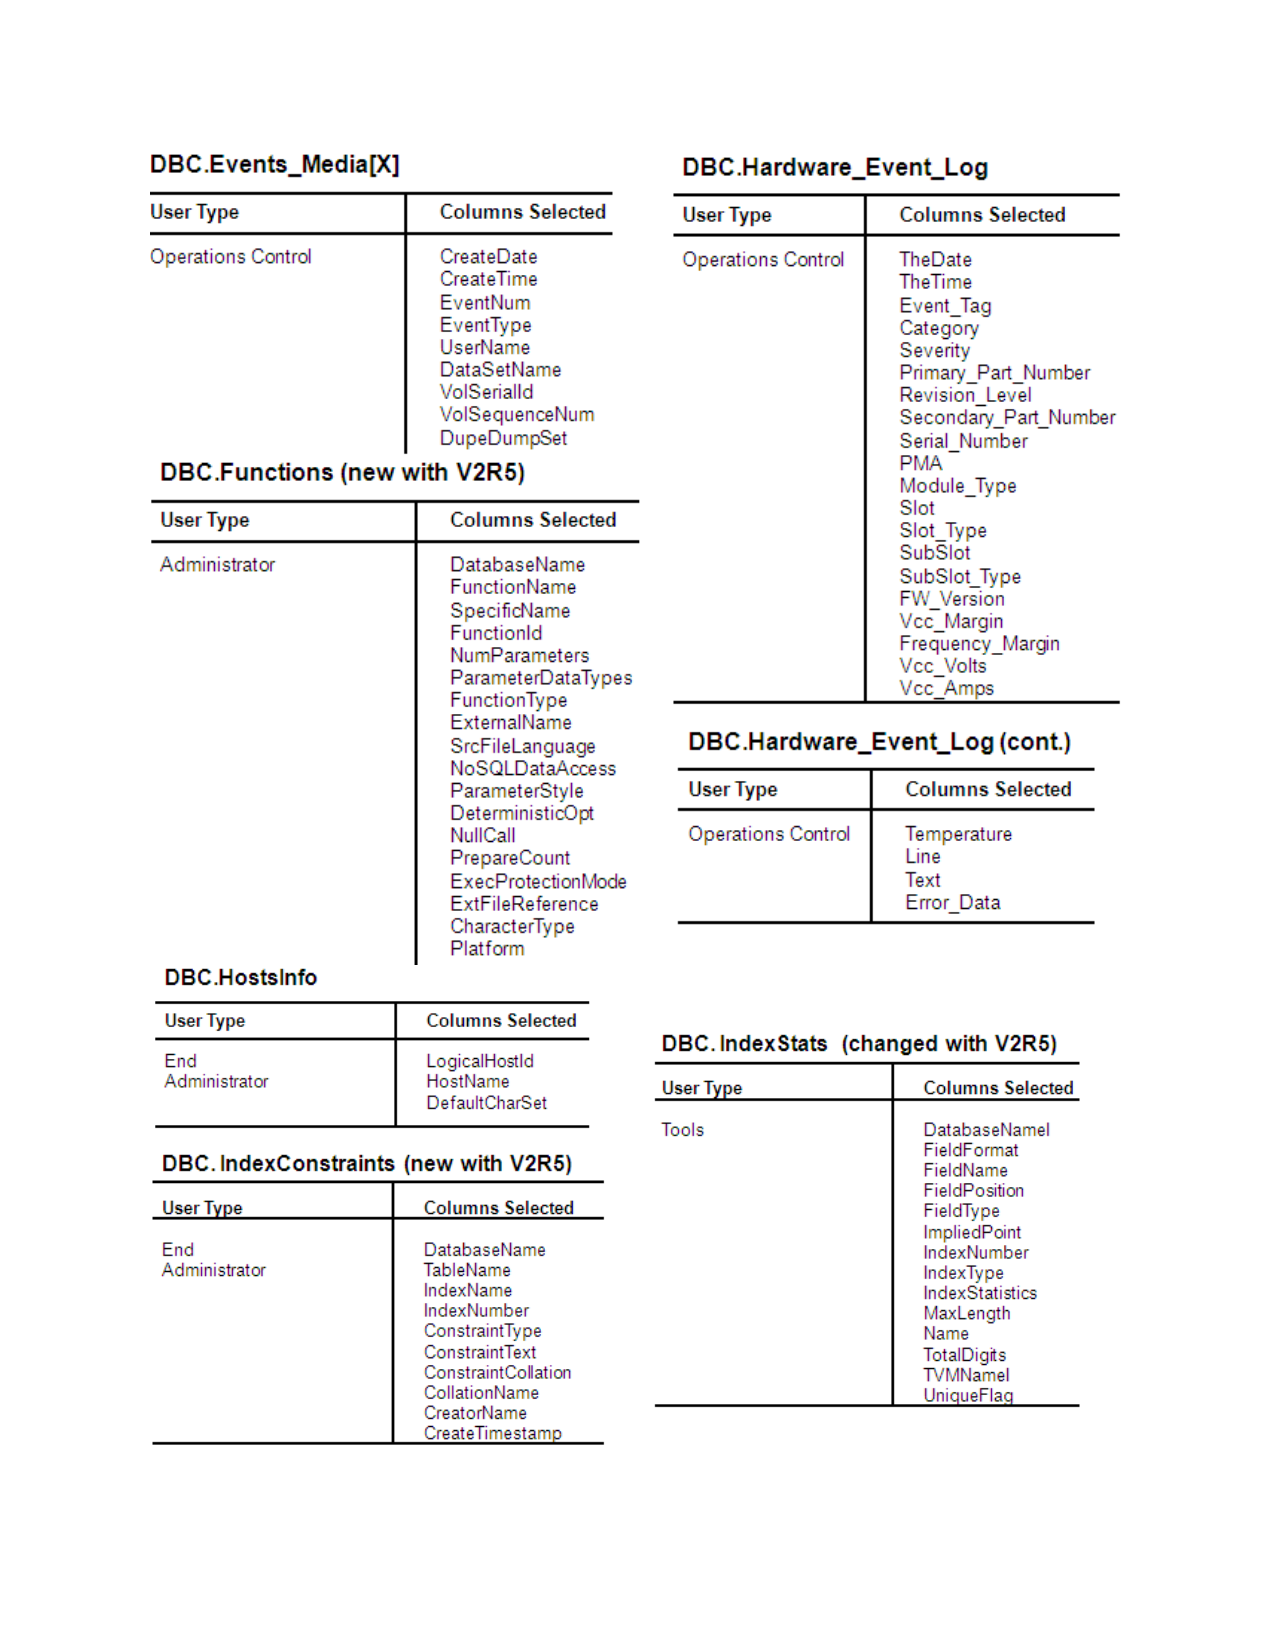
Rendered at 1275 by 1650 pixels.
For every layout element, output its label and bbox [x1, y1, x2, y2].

picture [150, 150, 1125, 1457]
